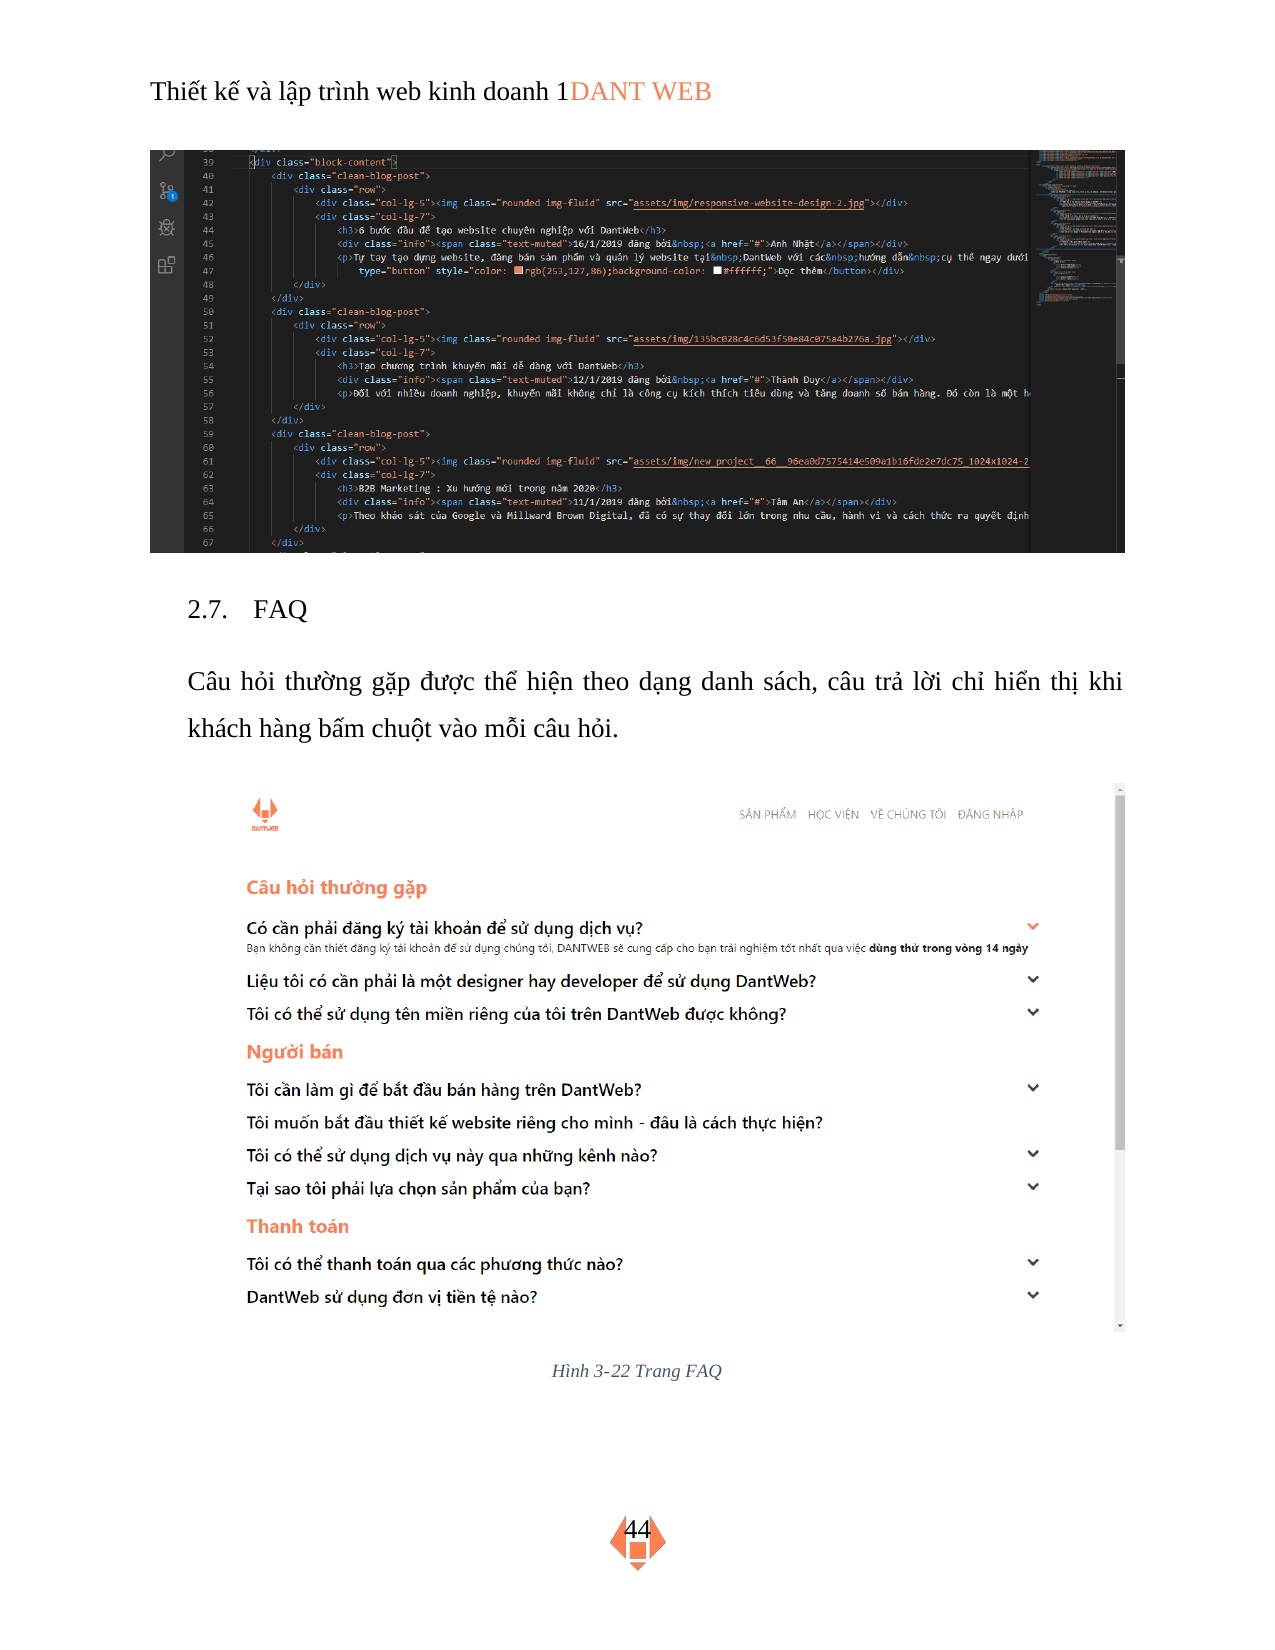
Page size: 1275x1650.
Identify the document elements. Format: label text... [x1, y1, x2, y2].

picture [606, 1515, 669, 1571]
list FAQ [187, 593, 1125, 625]
picture [150, 783, 1125, 1332]
text Câu hỏi thường gặp được thể hiện theo dạng danh sách, câu trả lời chỉ hiển thị khi khách hàng bấm chuột vào mỗi câu hỏi. [187, 665, 1125, 743]
picture [150, 150, 1125, 553]
